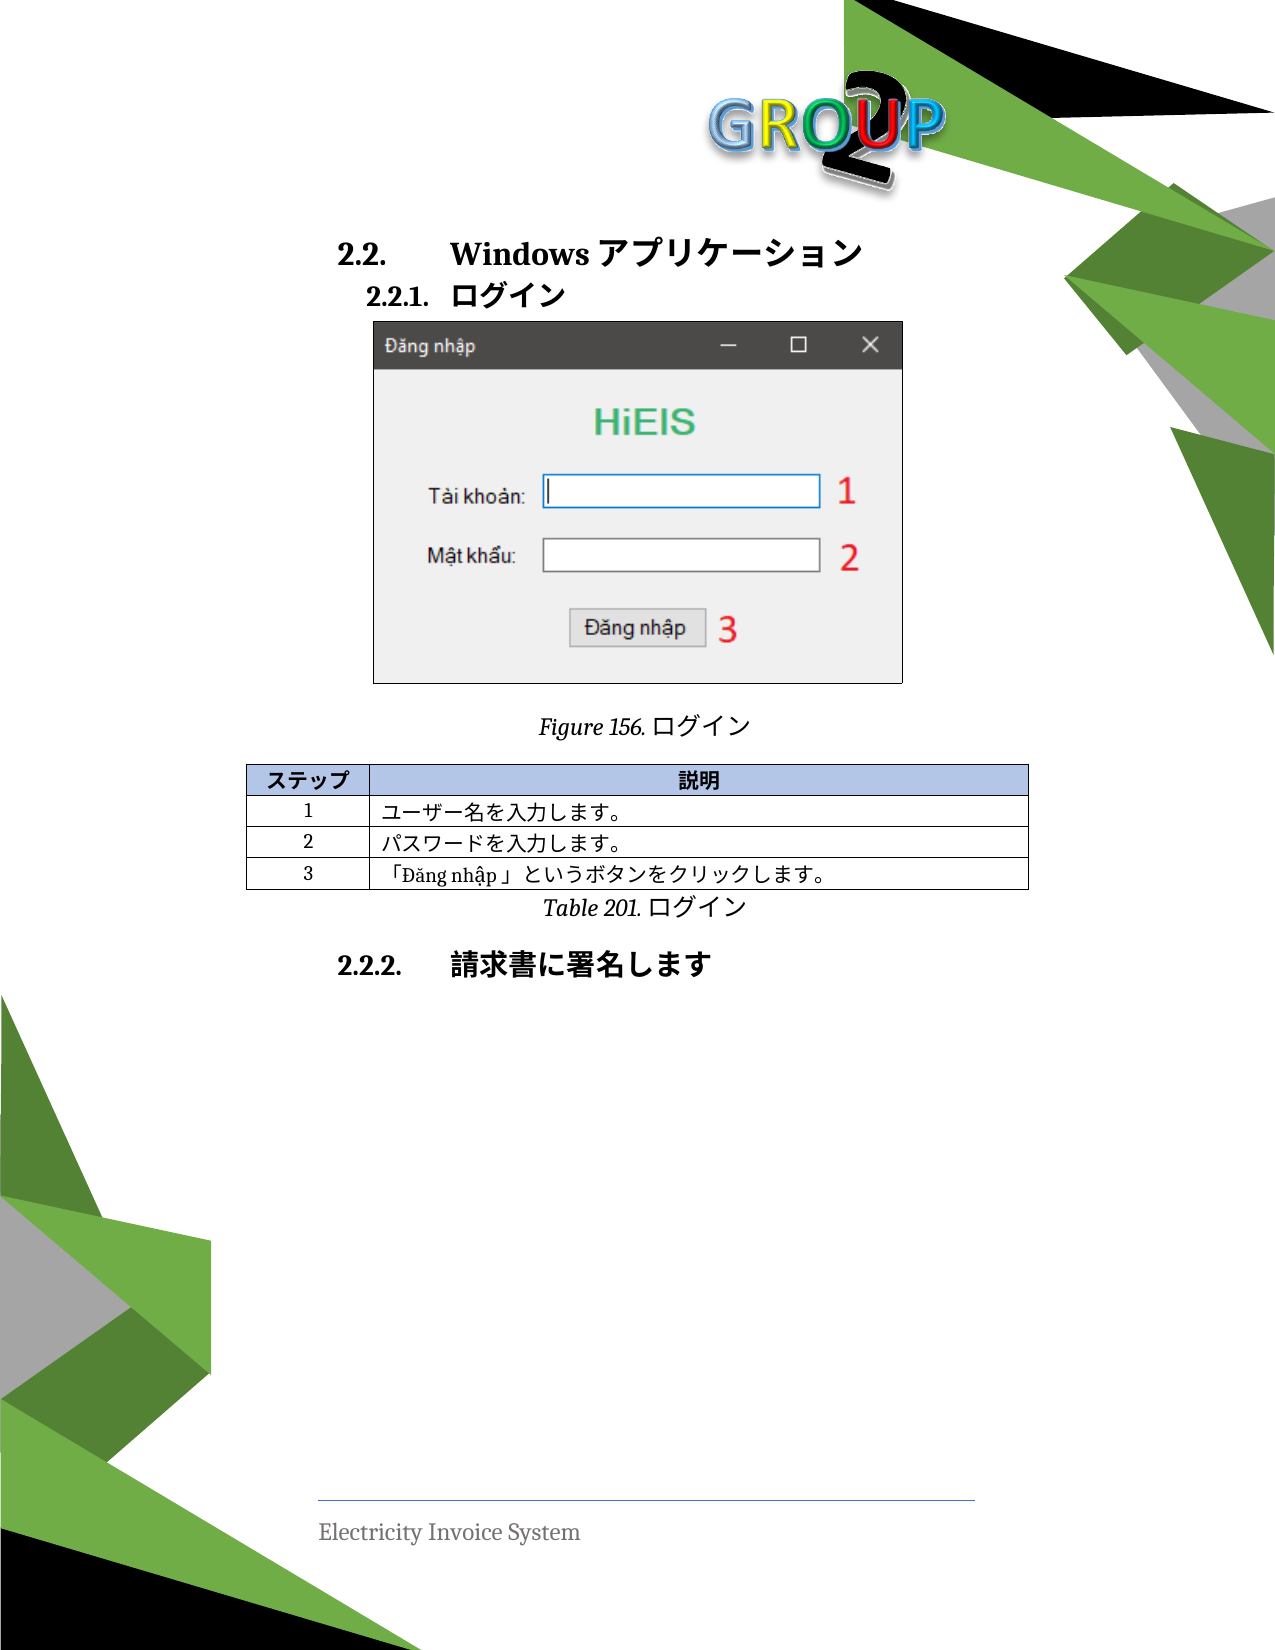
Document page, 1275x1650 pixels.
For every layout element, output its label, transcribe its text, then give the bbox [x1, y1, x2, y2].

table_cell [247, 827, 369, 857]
list ログイン [366, 275, 975, 315]
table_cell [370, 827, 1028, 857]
picture [681, 48, 960, 208]
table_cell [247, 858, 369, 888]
list Windowsアプリケーション [337, 230, 975, 275]
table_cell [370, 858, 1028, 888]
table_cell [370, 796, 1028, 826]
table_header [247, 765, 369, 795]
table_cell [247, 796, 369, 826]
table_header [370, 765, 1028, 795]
list 請求書に署名します [337, 944, 975, 984]
picture [374, 322, 902, 683]
